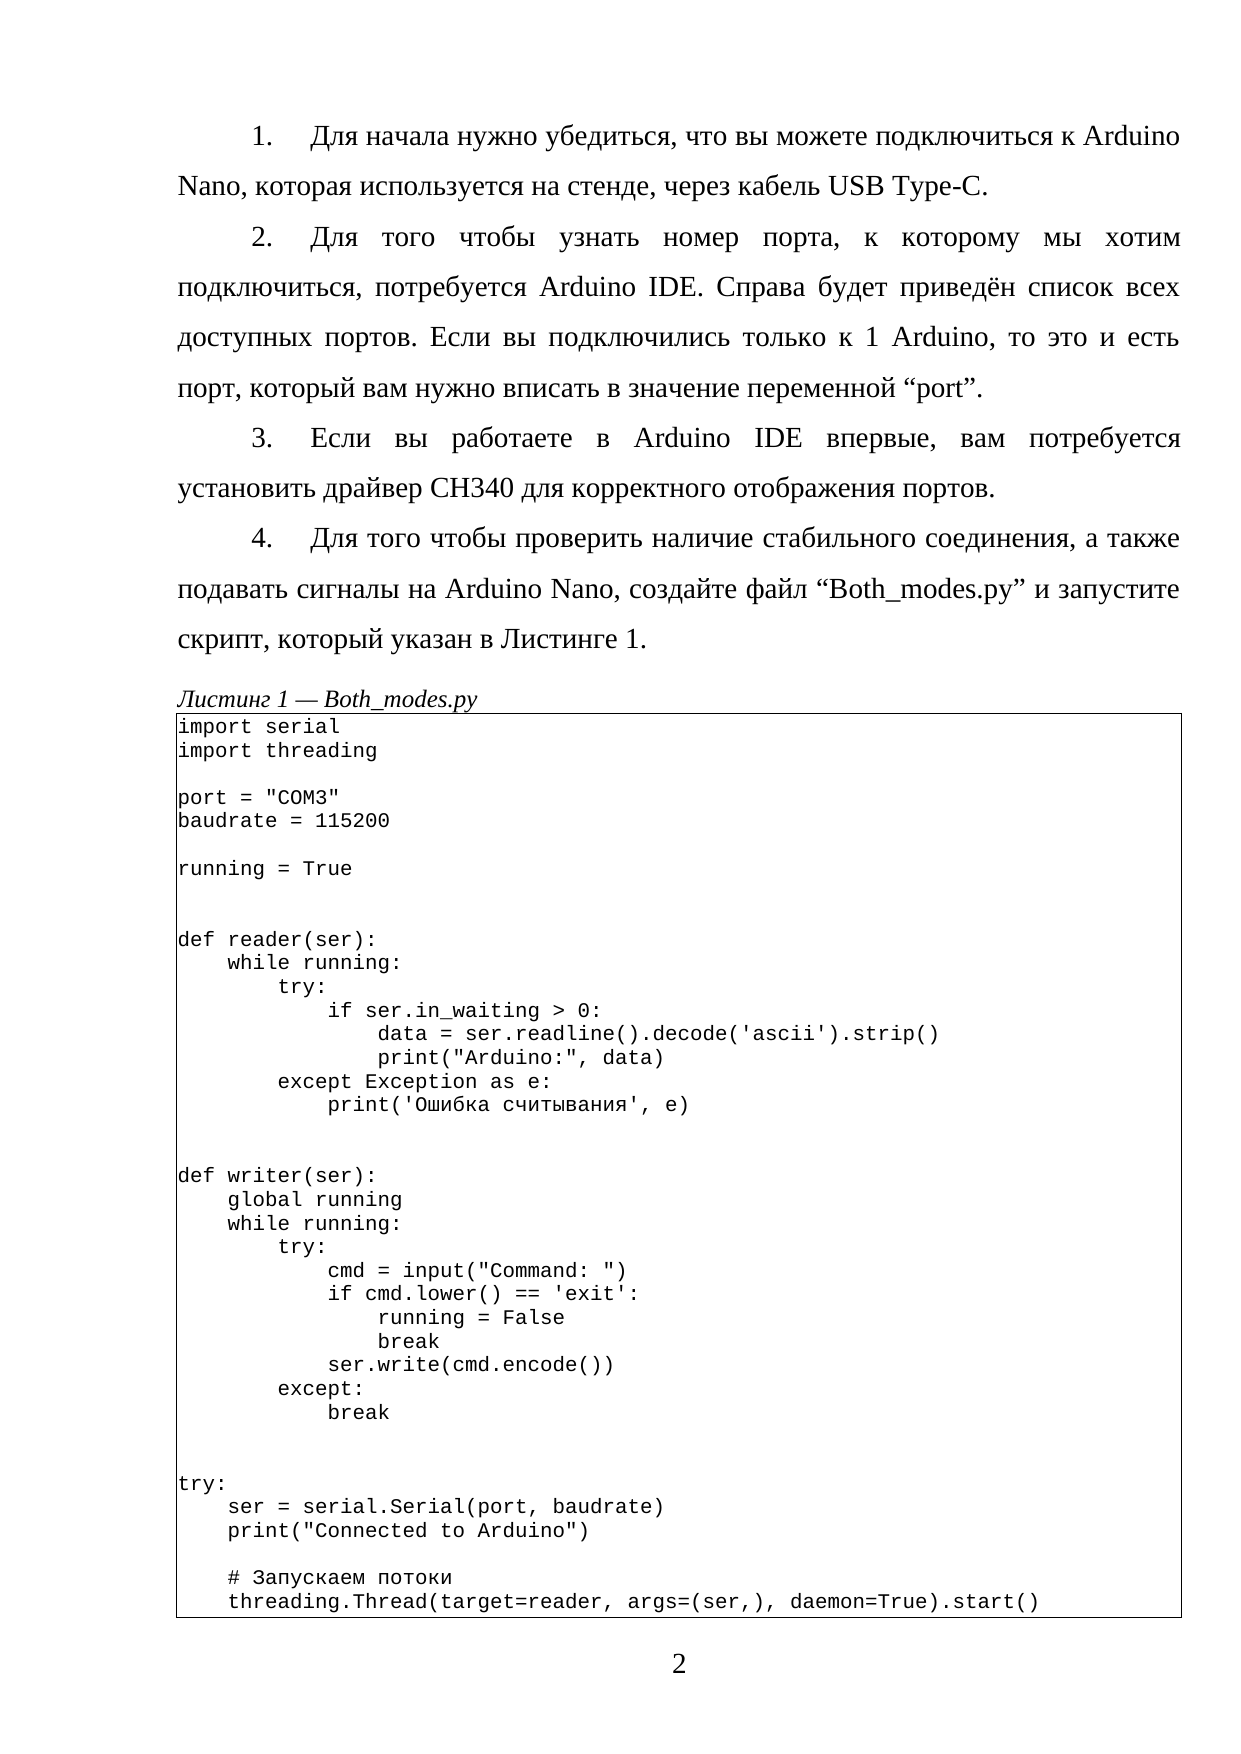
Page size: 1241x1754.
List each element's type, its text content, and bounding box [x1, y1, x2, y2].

text import threading [177, 739, 1181, 763]
text while running: [177, 952, 1181, 976]
text print("Connected to Arduino") [177, 1520, 1181, 1543]
text try: [177, 976, 1181, 1000]
text try: [177, 1236, 1181, 1260]
text print('Ошибка считывания', e) [177, 1094, 1181, 1118]
text Для того чтобы проверить наличие стабильного соединения, а также подавать сигналы на Arduino Nano, создайте файл “Both_modes.py” и запустите скрипт, который указан в Листинге 1. [177, 521, 1181, 655]
text while running: [177, 1212, 1181, 1236]
text ser.write(cmd.encode()) [177, 1354, 1181, 1378]
text if ser.in_waiting > 0: [177, 1000, 1181, 1023]
text import serial [177, 714, 1181, 739]
text running = True [177, 858, 1181, 881]
text Листинг 1 — Both_modes.py [177, 684, 1181, 713]
text running = False [177, 1307, 1181, 1331]
text break [177, 1331, 1181, 1354]
text except Exception as e: [177, 1071, 1181, 1094]
text global running [177, 1189, 1181, 1212]
text def writer(ser): [177, 1165, 1181, 1189]
text Для того чтобы узнать номер порта, к которому мы хотим подключиться, потребуется Arduino IDE. Справа будет приведён список всех доступных портов. Если вы подключились только к 1 Arduino, то это и есть порт, который вам нужно вписать в значение переменной “port”. [177, 219, 1181, 403]
text except: [177, 1378, 1181, 1402]
text ser = serial.Serial(port, baudrate) [177, 1496, 1181, 1520]
text data = ser.readline().decode('ascii').strip() [177, 1023, 1181, 1047]
text Для начала нужно убедиться, что вы можете подключиться к Arduino Nano, которая используется на стенде, через кабель USB Type-C. [177, 118, 1181, 202]
text if cmd.lower() == 'exit': [177, 1283, 1181, 1307]
text print("Arduino:", data) [177, 1047, 1181, 1071]
text cmd = input("Command: ") [177, 1260, 1181, 1283]
text # Запускаем потоки [177, 1567, 1181, 1588]
text threading.Thread(target=reader, args=(ser,), daemon=True).start() [177, 1588, 1181, 1617]
text break [177, 1402, 1181, 1425]
text Если вы работаете в Arduino IDE впервые, вам потребуется установить драйвер CH340 для корректного отображения портов. [177, 420, 1181, 504]
text baudrate = 115200 [177, 811, 1181, 834]
text try: [177, 1473, 1181, 1496]
text def reader(ser): [177, 929, 1181, 952]
text port = "COM3" [177, 787, 1181, 811]
